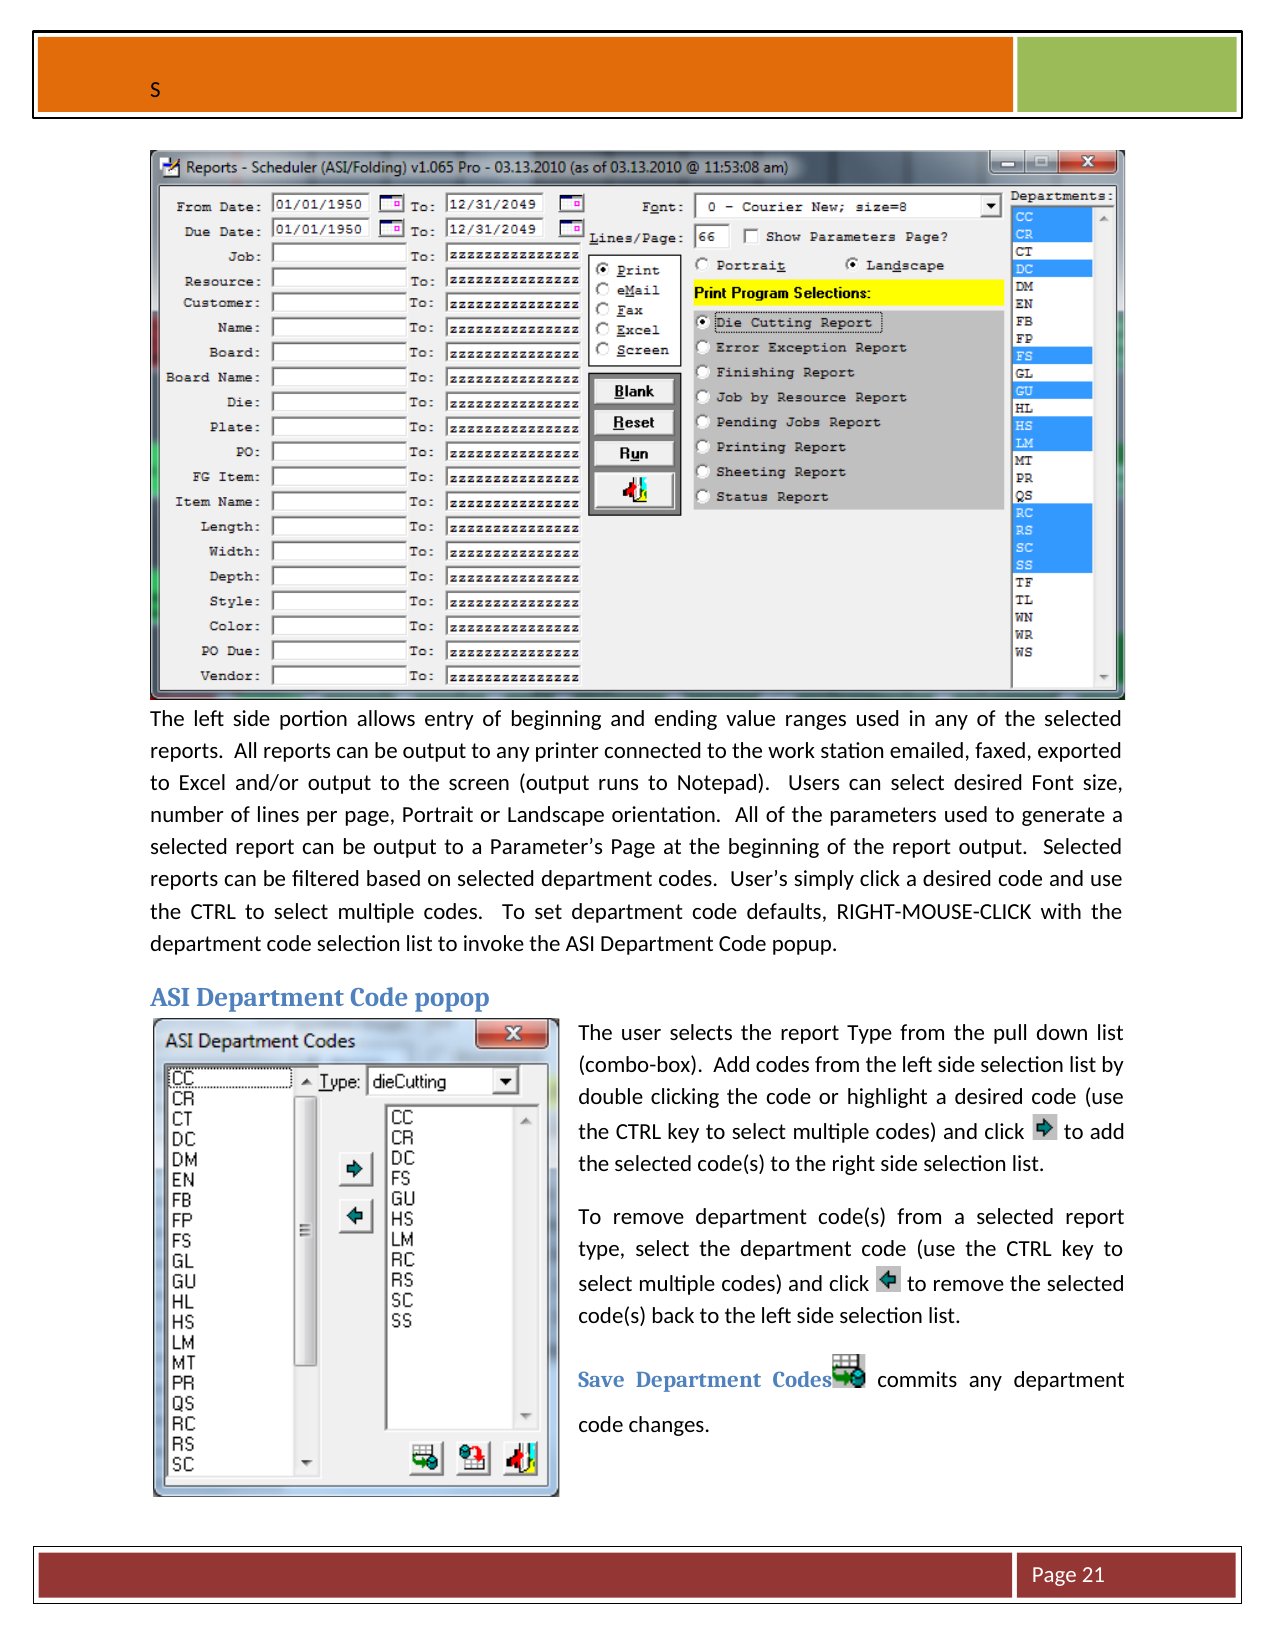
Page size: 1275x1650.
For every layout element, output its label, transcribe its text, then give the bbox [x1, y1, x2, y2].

picture [1032, 1114, 1058, 1140]
picture [832, 1354, 866, 1388]
text Save Department Codes commits any department code changes. [560, 1354, 1125, 1438]
text To remove department code(s) from a selected report type, select the department code (use the CTRL key to select multiple codes) and click to remove the selected code(s) back to the left side selection list. [560, 1202, 1125, 1329]
picture [150, 150, 1125, 700]
subtitle ASI Department Code popop [150, 982, 1125, 1013]
text The user selects the report Type from the pull down list (combo-box). Add codes from the left side selection list by double clicking the code or highlight a desired code (use the CTRL key to select multiple codes) and click to add the selected code(s) to the right side selection list. [560, 1018, 1125, 1177]
picture [876, 1266, 901, 1292]
picture [153, 1018, 560, 1497]
text The left side portion allows entry of beginning and ending value ranges used in any of the selected reports. All reports can be output to any printer connected to the work station emailed, faxed, exported to Excel and/or output to the screen (output runs to Notepad). Users can select desired Font size, number of lines per page, Portrait or Landscape orientation. All of the parameters used to generate a selected report can be output to a Parameter’s Page at the beginning of the report output. Selected reports can be filtered based on selected department codes. User’s simply click a desired code and use the CTRL to select multiple codes. To set department code defaults, RIGHT-MOUSE-CLICK with the department code selection list to invoke the ASI Department Code popup. [150, 700, 1125, 957]
